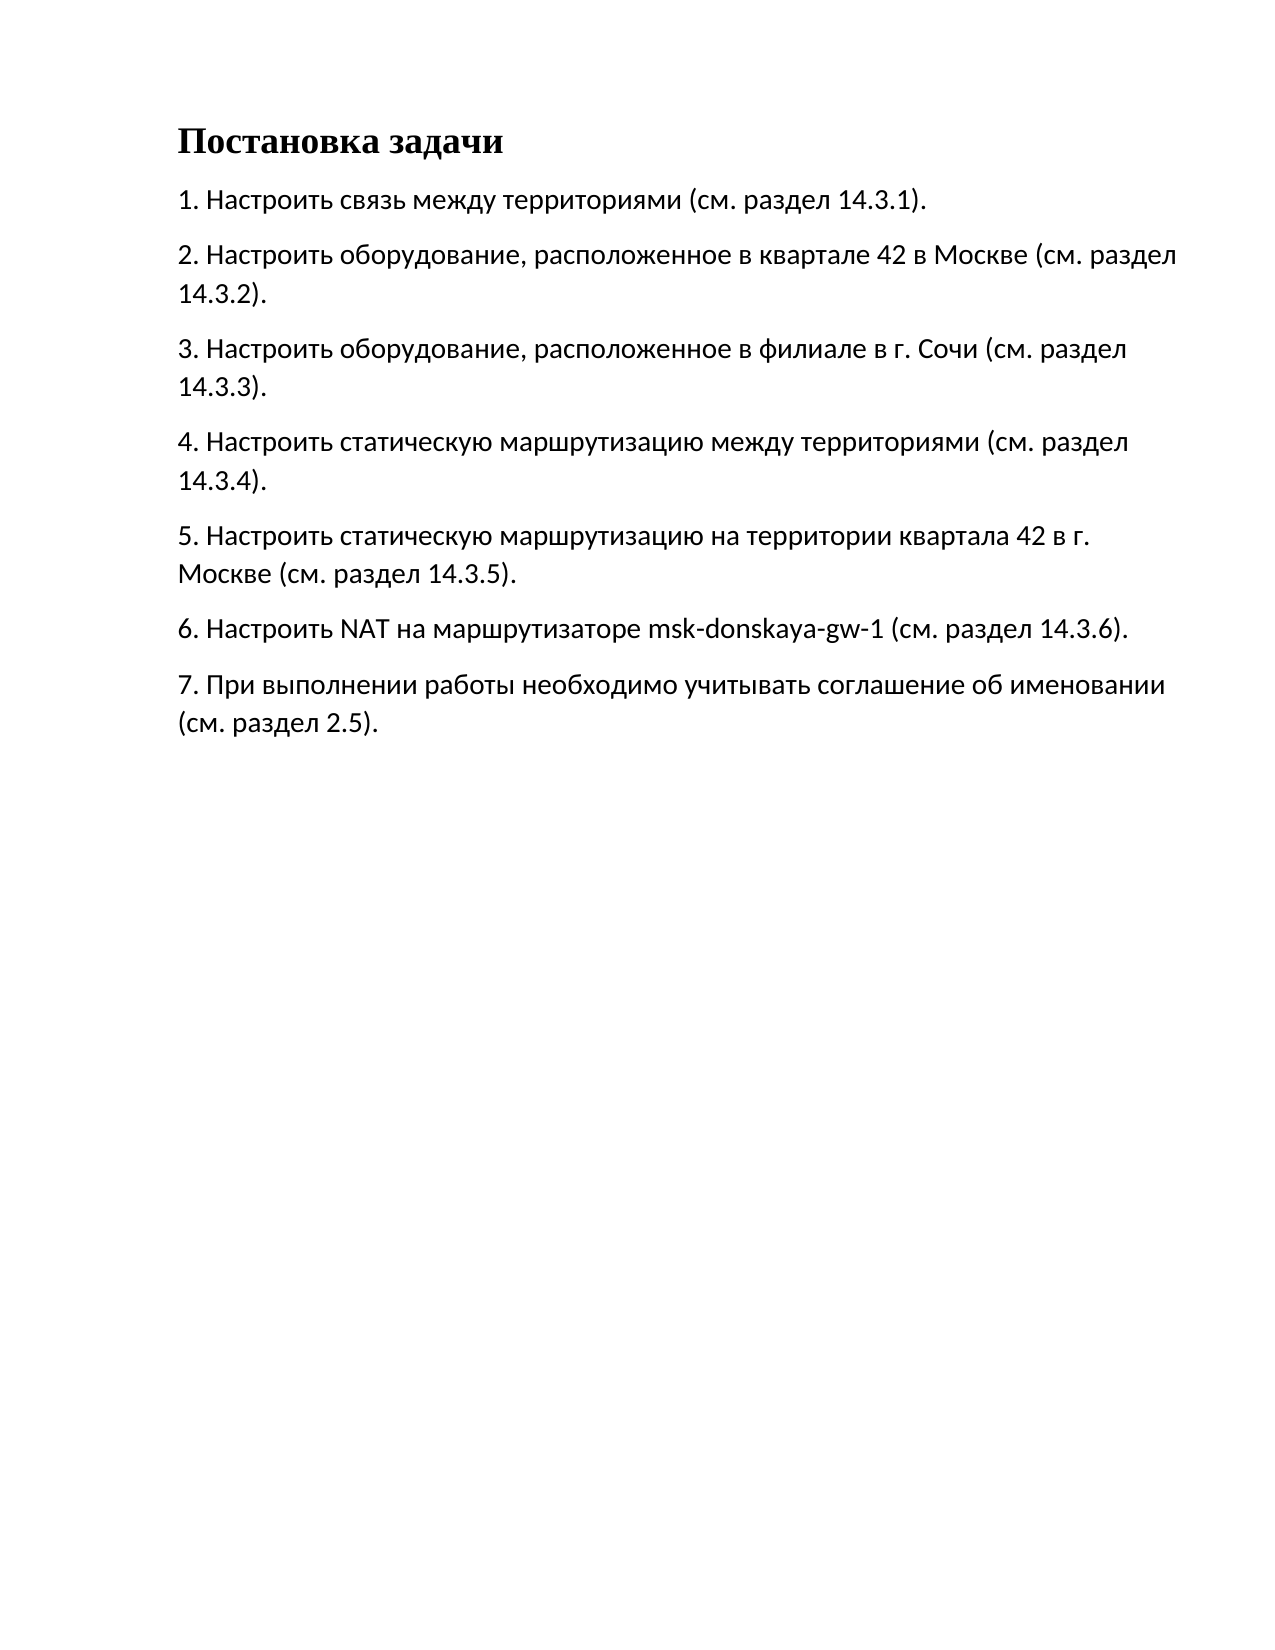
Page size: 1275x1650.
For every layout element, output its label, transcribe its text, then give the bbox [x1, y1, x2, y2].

text 2. Настроить оборудование, расположенное в квартале 42 в Москве (см. раздел 14.3.2). [177, 236, 1186, 311]
text 4. Настроить статическую маршрутизацию между территориями (см. раздел 14.3.4). [177, 423, 1186, 498]
text Постановка задачи [177, 118, 1186, 161]
text 6. Настроить NAT на маршрутизаторе msk-donskaya-gw-1 (см. раздел 14.3.6). [177, 611, 1186, 646]
text 3. Настроить оборудование, расположенное в филиале в г. Сочи (см. раздел 14.3.3). [177, 330, 1186, 404]
text 5. Настроить статическую маршрутизацию на территории квартала 42 в г. Москве (см. раздел 14.3.5). [177, 517, 1186, 591]
text 1. Настроить связь между территориями (см. раздел 14.3.1). [177, 181, 1186, 217]
text 7. При выполнении работы необходимо учитывать соглашение об именовании (см. раздел 2.5). [177, 666, 1186, 740]
